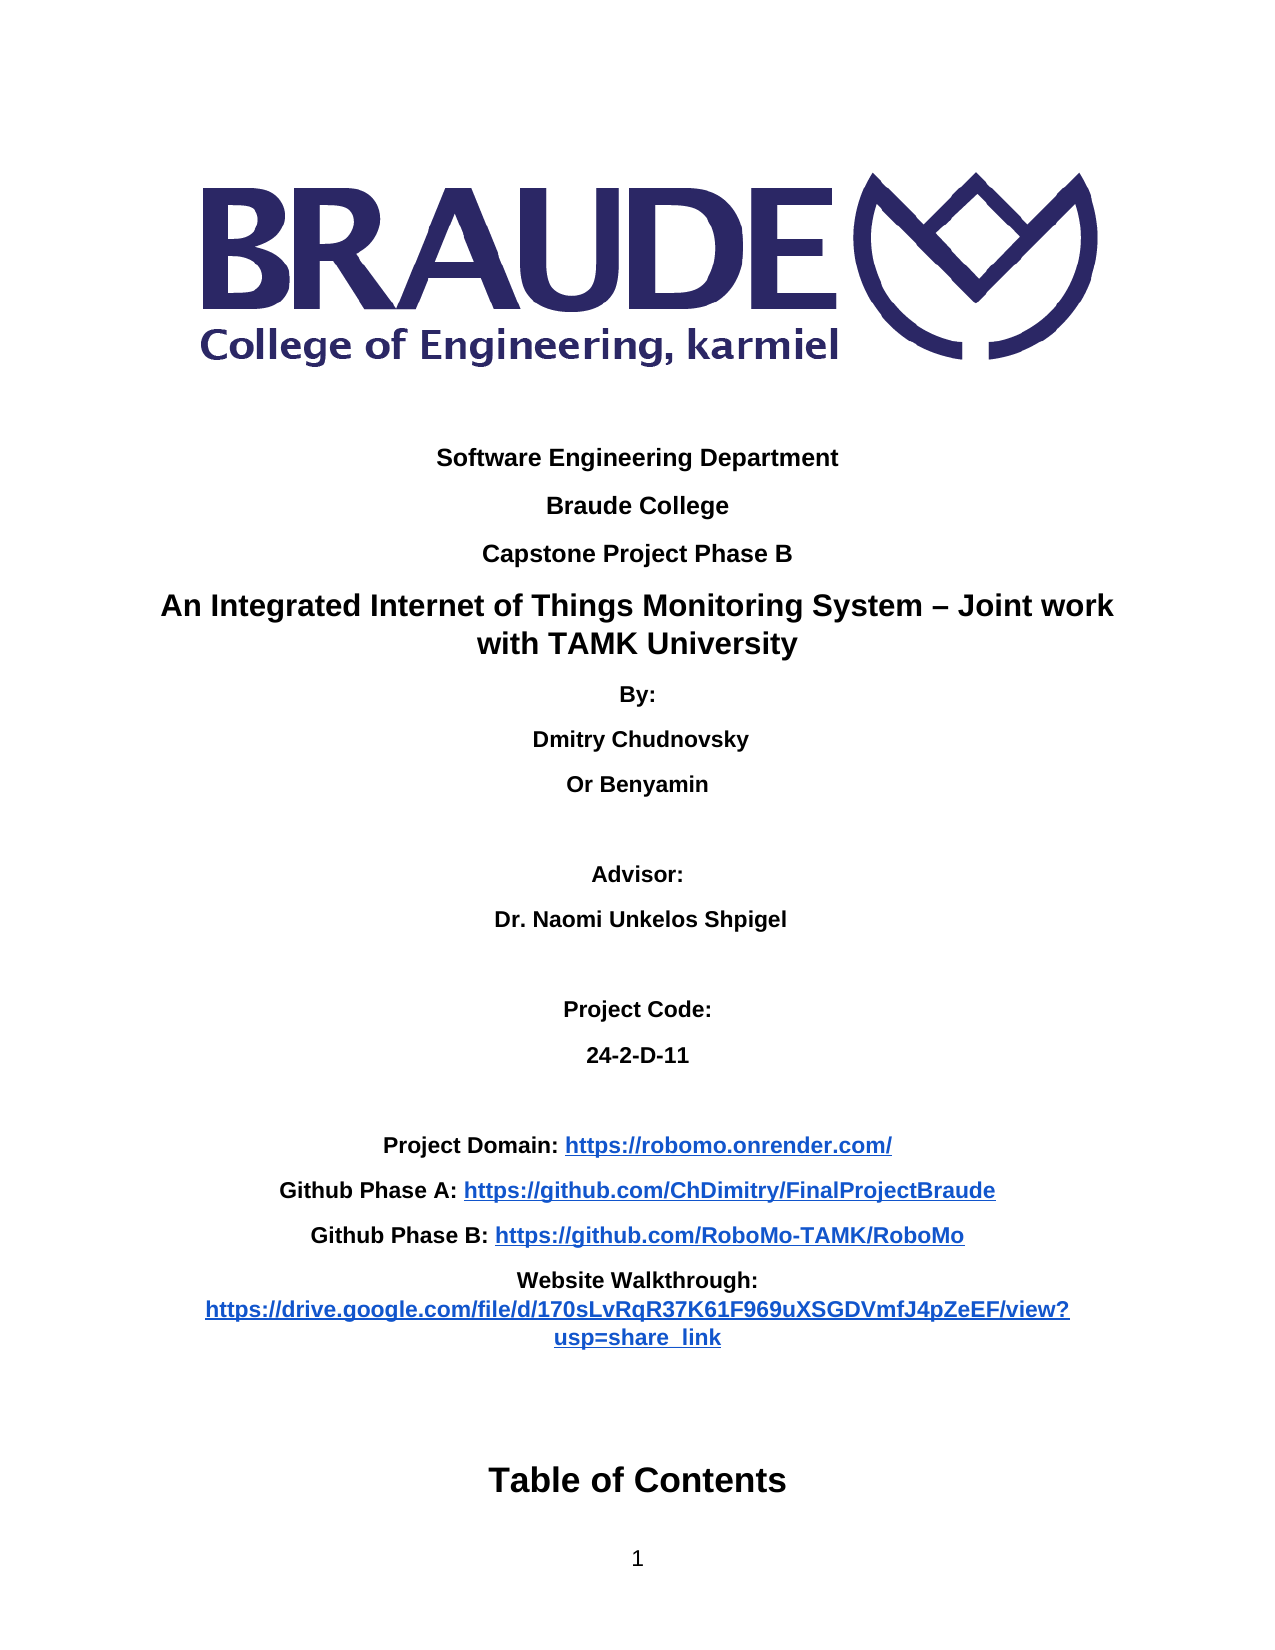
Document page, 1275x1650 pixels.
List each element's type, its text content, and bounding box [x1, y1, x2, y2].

text By: [150, 681, 1125, 707]
text Braude College [150, 491, 1125, 520]
text Website Walkthrough: https://drive.google.com/file/d/170sLvRqR37K61F969uXSGDVmfJ4pZeEF/view?usp=share_link [150, 1267, 1125, 1350]
text Dr. Naomi Unkelos Shpigel [150, 906, 1125, 933]
text Table of Contents [150, 1459, 1125, 1500]
text Github Phase A: https://github.com/ChDimitry/FinalProjectBraude [150, 1177, 1125, 1203]
text Or Benyamin [150, 771, 1125, 797]
text An Integrated Internet of Things Monitoring System – Joint work with TAMK University [150, 587, 1125, 661]
text Github Phase B: https://github.com/RoboMo-TAMK/RoboMo [150, 1222, 1125, 1248]
text 24-2-D-11 [150, 1042, 1125, 1068]
text Project Code: [150, 996, 1125, 1023]
text Project Domain: https://robomo.onrender.com/ [150, 1132, 1125, 1158]
text Software Engineering Department [150, 443, 1125, 472]
picture [150, 150, 1125, 380]
text Advisor: [150, 861, 1125, 887]
text Dmitry Chudnovsky [150, 726, 1125, 752]
text Capstone Project Phase B [150, 539, 1125, 568]
